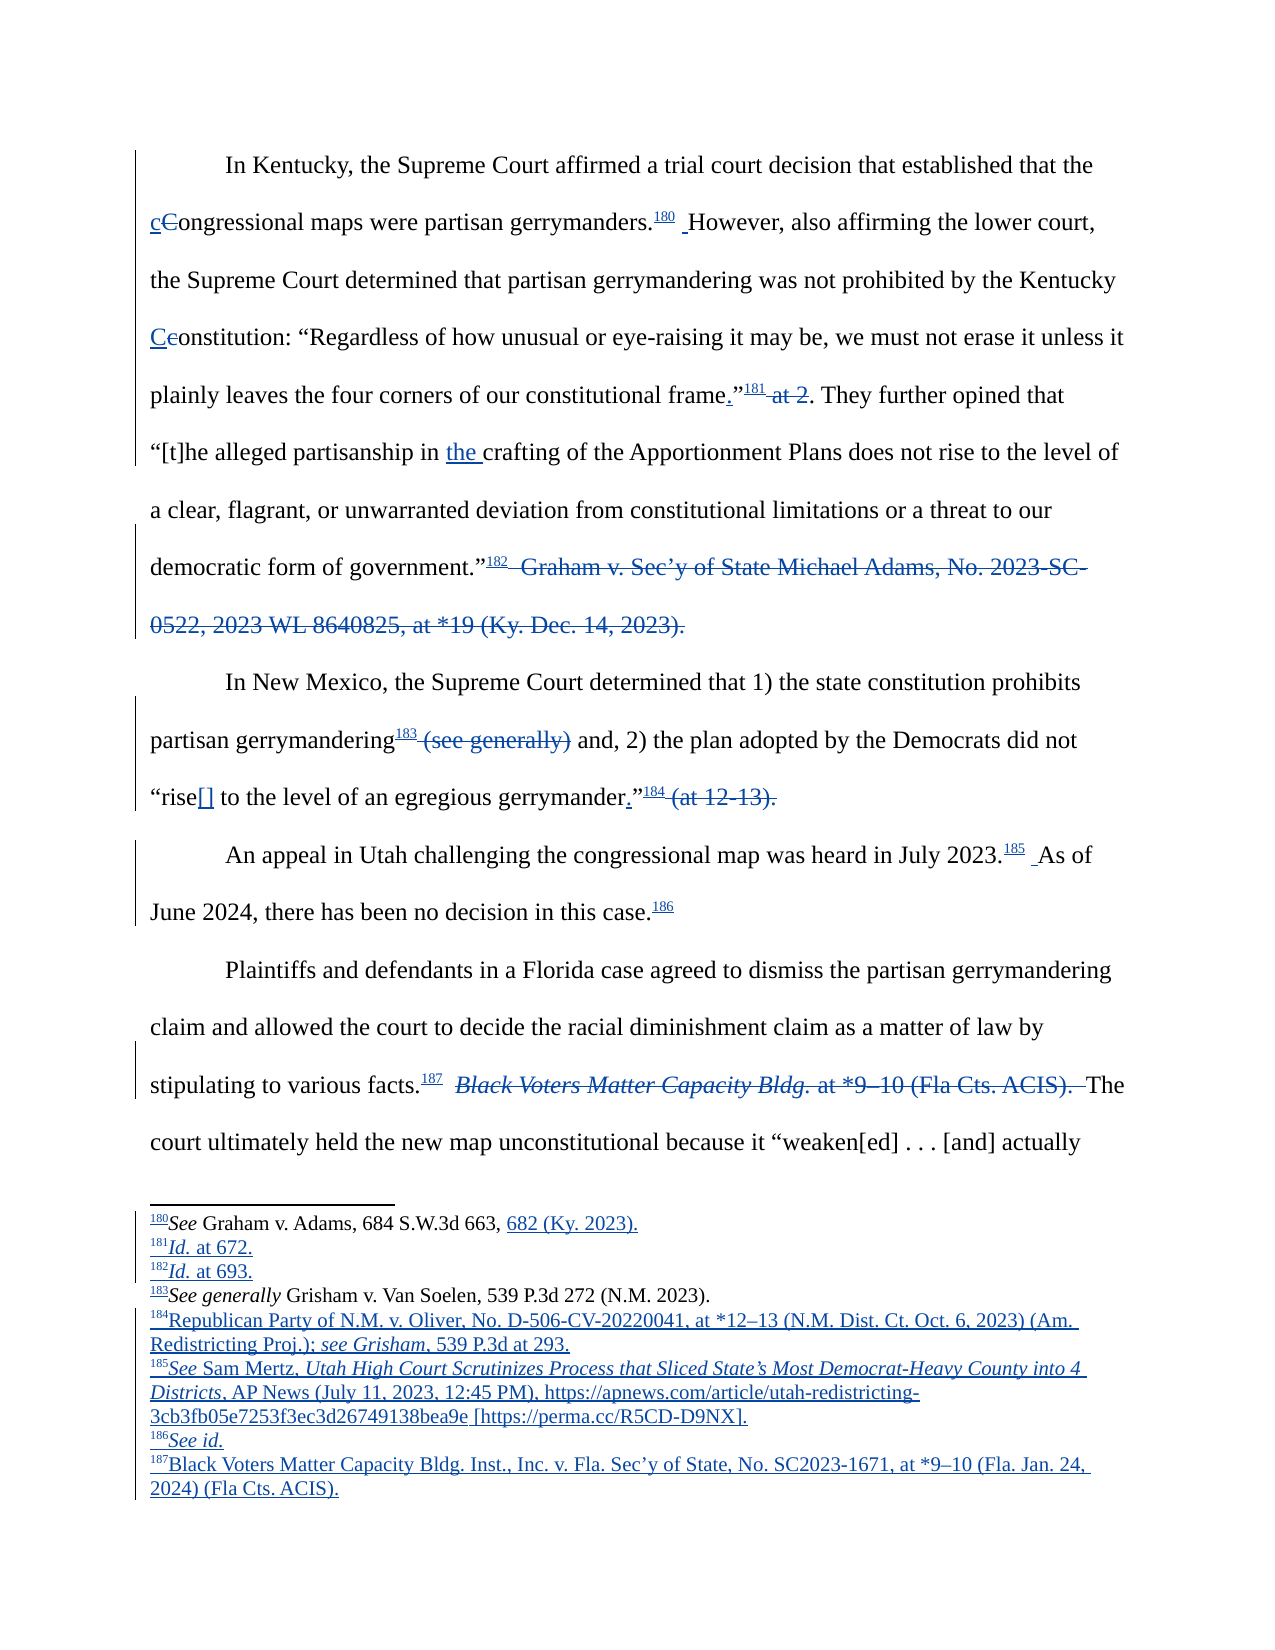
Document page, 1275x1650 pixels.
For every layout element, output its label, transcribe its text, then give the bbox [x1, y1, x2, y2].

text An appeal in Utah challenging the congressional map was heard in July 2023. As of June 2024, there has been no decision in this case. [150, 840, 1125, 926]
text In New Mexico, the Supreme Court determined that 1) the state constitution prohibits partisan gerrymandering and, 2) the plan adopted by the Democrats did not “rise to the level of an egregious gerrymander” [150, 667, 1125, 811]
text In Kentucky, the Supreme Court affirmed a trial court decision that established that the ongressional maps were partisan gerrymanders. However, also affirming the lower court, the Supreme Court determined that partisan gerrymandering was not prohibited by the Kentucky onstitution: “Regardless of how unusual or eye-raising it may be, we must not erase it unless it plainly leaves the four corners of our constitutional frame”. They further opined that “[t]he alleged partisanship in crafting of the Apportionment Plans does not rise to the level of a clear, flagrant, or unwarranted deviation from constitutional limitations or a threat to our democratic form of government.” [150, 150, 1125, 639]
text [150, 955, 1125, 1156]
